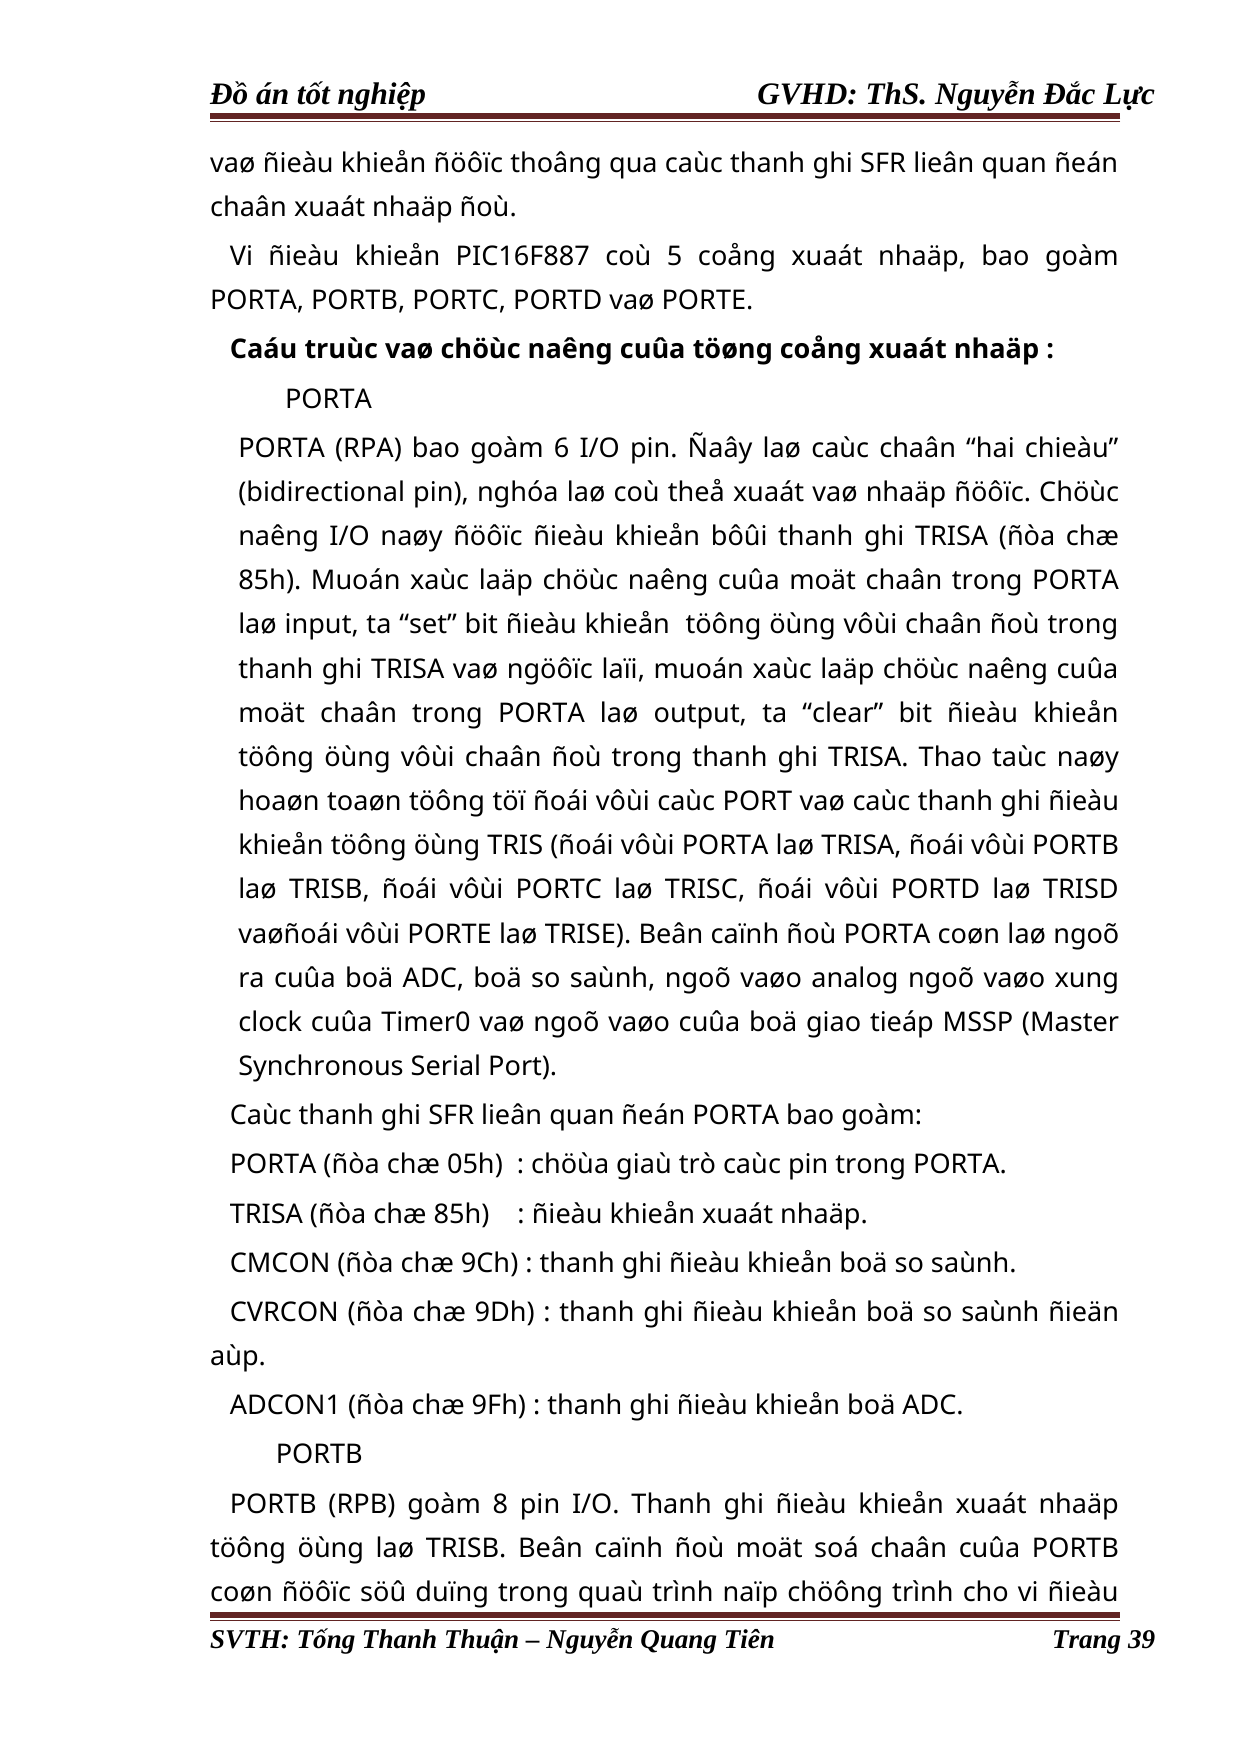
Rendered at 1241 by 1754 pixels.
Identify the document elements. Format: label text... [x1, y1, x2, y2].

text PORTA (RPA) bao goàm 6 I/O pin. Ñaây laø caùc chaân “hai chieàu” (bidirectional pin), nghóa laø coù theå xuaát vaø nhaäp ñöôïc. Chöùc naêng I/O naøy ñöôïc ñieàu khieån bôûi thanh ghi TRISA (ñòa chæ 85h). Muoán xaùc laäp chöùc naêng cuûa moät chaân trong PORTA laø input, ta “set” bit ñieàu khieån töông öùng vôùi chaân ñoù trong thanh ghi TRISA vaø ngöôïc laïi, muoán xaùc laäp chöùc naêng cuûa moät chaân trong PORTA laø output, ta “clear” bit ñieàu khieån töông öùng vôùi chaân ñoù trong thanh ghi TRISA. Thao taùc naøy hoaøn toaøn töông töï ñoái vôùi caùc PORT vaø caùc thanh ghi ñieàu khieån töông öùng TRIS (ñoái vôùi PORTA laø TRISA, ñoái vôùi PORTB laø TRISB, ñoái vôùi PORTC laø TRISC, ñoái vôùi PORTD laø TRISD vaøñoái vôùi PORTE laø TRISE). Beân caïnh ñoù PORTA coøn laø ngoõ ra cuûa boä ADC, boä so saùnh, ngoõ vaøo analog ngoõ vaøo xung clock cuûa Timer0 vaø ngoõ vaøo cuûa boä giao tieáp MSSP (Master Synchronous Serial Port). [238, 428, 1120, 1083]
text PORTA (ñòa chæ 05h) : chöùa giaù trò caùc pin trong PORTA. [210, 1145, 1120, 1182]
list PORTB [276, 1435, 1120, 1472]
text TRISA (ñòa chæ 85h) : ñieàu khieån xuaát nhaäp. [210, 1194, 1120, 1231]
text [210, 143, 1120, 224]
text ADCON1 (ñòa chæ 9Fh) : thanh ghi ñieàu khieån boä ADC. [210, 1386, 1120, 1423]
text CVRCON (ñòa chæ 9Dh) : thanh ghi ñieàu khieån boä so saùnh ñieän aùp. [210, 1292, 1120, 1373]
text CMCON (ñòa chæ 9Ch) : thanh ghi ñieàu khieån boä so saùnh. [210, 1243, 1120, 1280]
text PORTA [238, 379, 1120, 416]
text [210, 1484, 1120, 1609]
text Caáu truùc vaø chöùc naêng cuûa töøng coång xuaát nhaäp : [210, 330, 1120, 367]
text Vi ñieàu khieån PIC16F887 coù 5 coång xuaát nhaäp, bao goàm PORTA, PORTB, PORTC, PORTD vaø PORTE. [210, 237, 1120, 318]
text Caùc thanh ghi SFR lieân quan ñeán PORTA bao goàm: [210, 1096, 1120, 1133]
